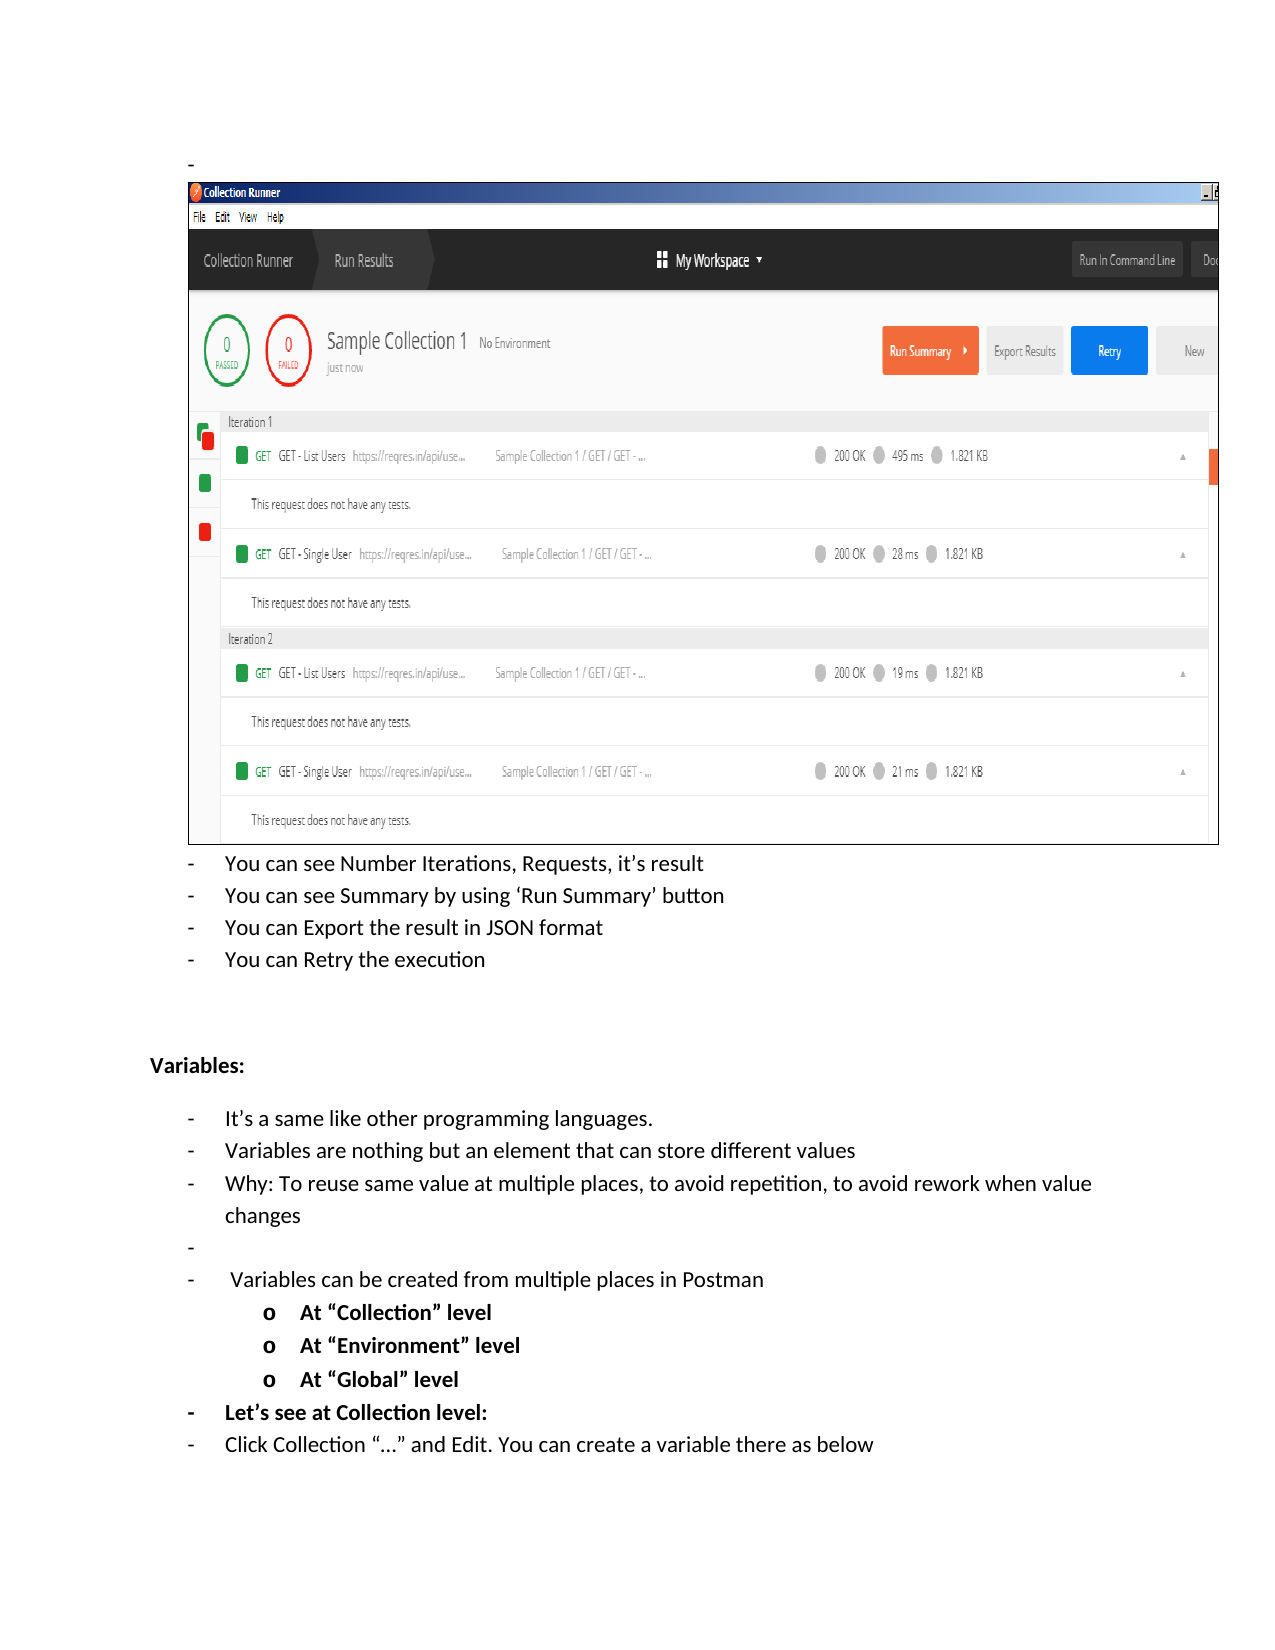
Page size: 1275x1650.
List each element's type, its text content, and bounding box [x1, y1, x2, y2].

text Variables: [150, 1051, 1125, 1079]
list Click Collection “…” and Edit. You can create a variable there as below [187, 1430, 1125, 1458]
list You can see Summary by using ‘Run Summary’ button [187, 881, 1125, 909]
list At “Global” level [262, 1365, 1125, 1394]
list Variables can be created from multiple places in Postman [187, 1265, 1125, 1293]
list You can Retry the execution [187, 945, 1125, 973]
list At “Environment” level [262, 1331, 1125, 1360]
list Why: To reuse same value at multiple places, to avoid repetition, to avoid rework when value changes [187, 1169, 1125, 1229]
picture [189, 183, 1218, 844]
list Variables are nothing but an element that can store different values [187, 1137, 1125, 1165]
list You can Export the result in JSON format [187, 913, 1125, 941]
list At “Collection” level [262, 1298, 1125, 1327]
list You can see Number Iterations, Requests, it’s result [187, 849, 1125, 877]
list Let’s see at Collection level: [187, 1398, 1125, 1426]
list It’s a same like other programming languages. [187, 1104, 1125, 1132]
